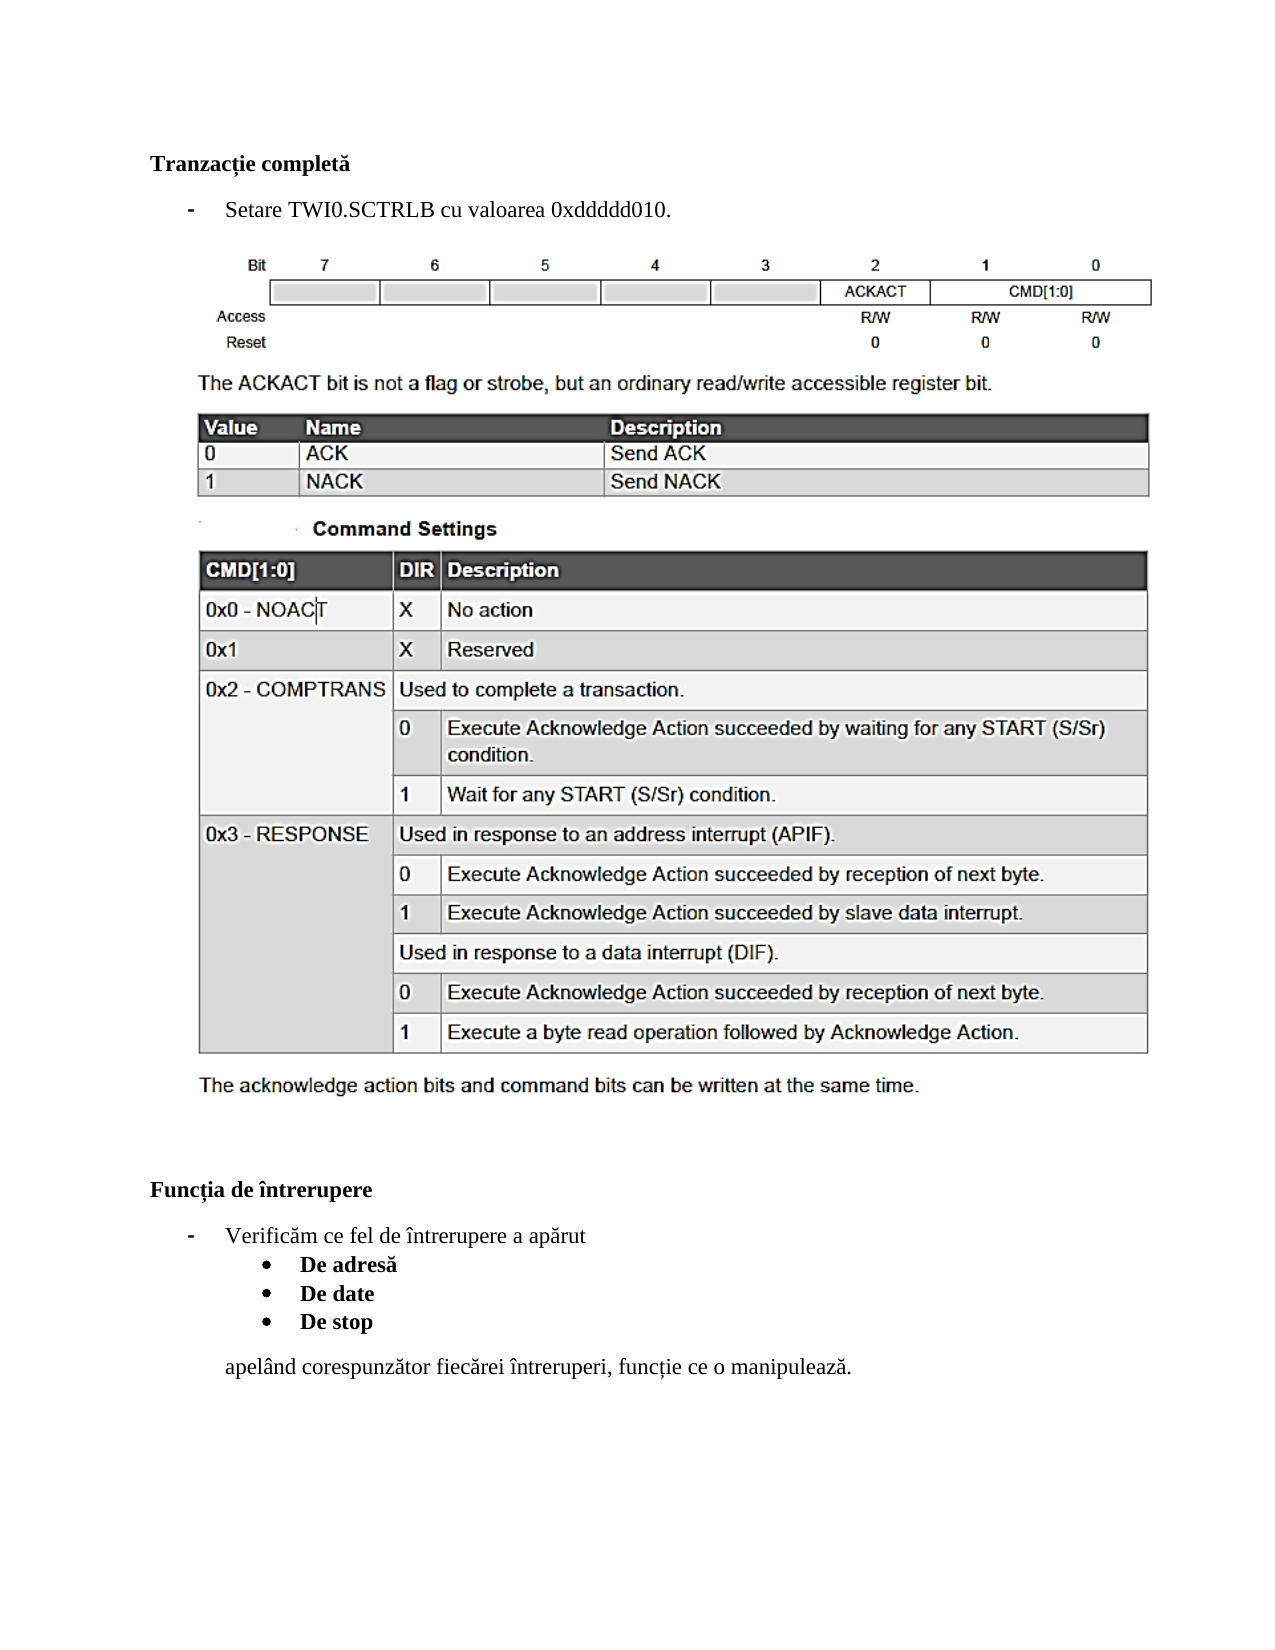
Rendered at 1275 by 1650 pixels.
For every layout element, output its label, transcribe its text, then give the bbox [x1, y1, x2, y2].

list De date [262, 1280, 1125, 1306]
list De adresă [262, 1251, 1125, 1278]
picture [187, 241, 1163, 1099]
list De stop [262, 1308, 1125, 1335]
list Verificăm ce fel de întrerupere a apărut [187, 1221, 1125, 1249]
text apelând corespunzător fiecărei întreruperi, funcție ce o manipulează. [225, 1353, 1125, 1380]
text Funcția de întrerupere [150, 1176, 1125, 1202]
text Tranzacție completă [150, 150, 1125, 176]
list Setare TWI0.SCTRLB cu valoarea 0xddddd010. [187, 195, 1125, 223]
